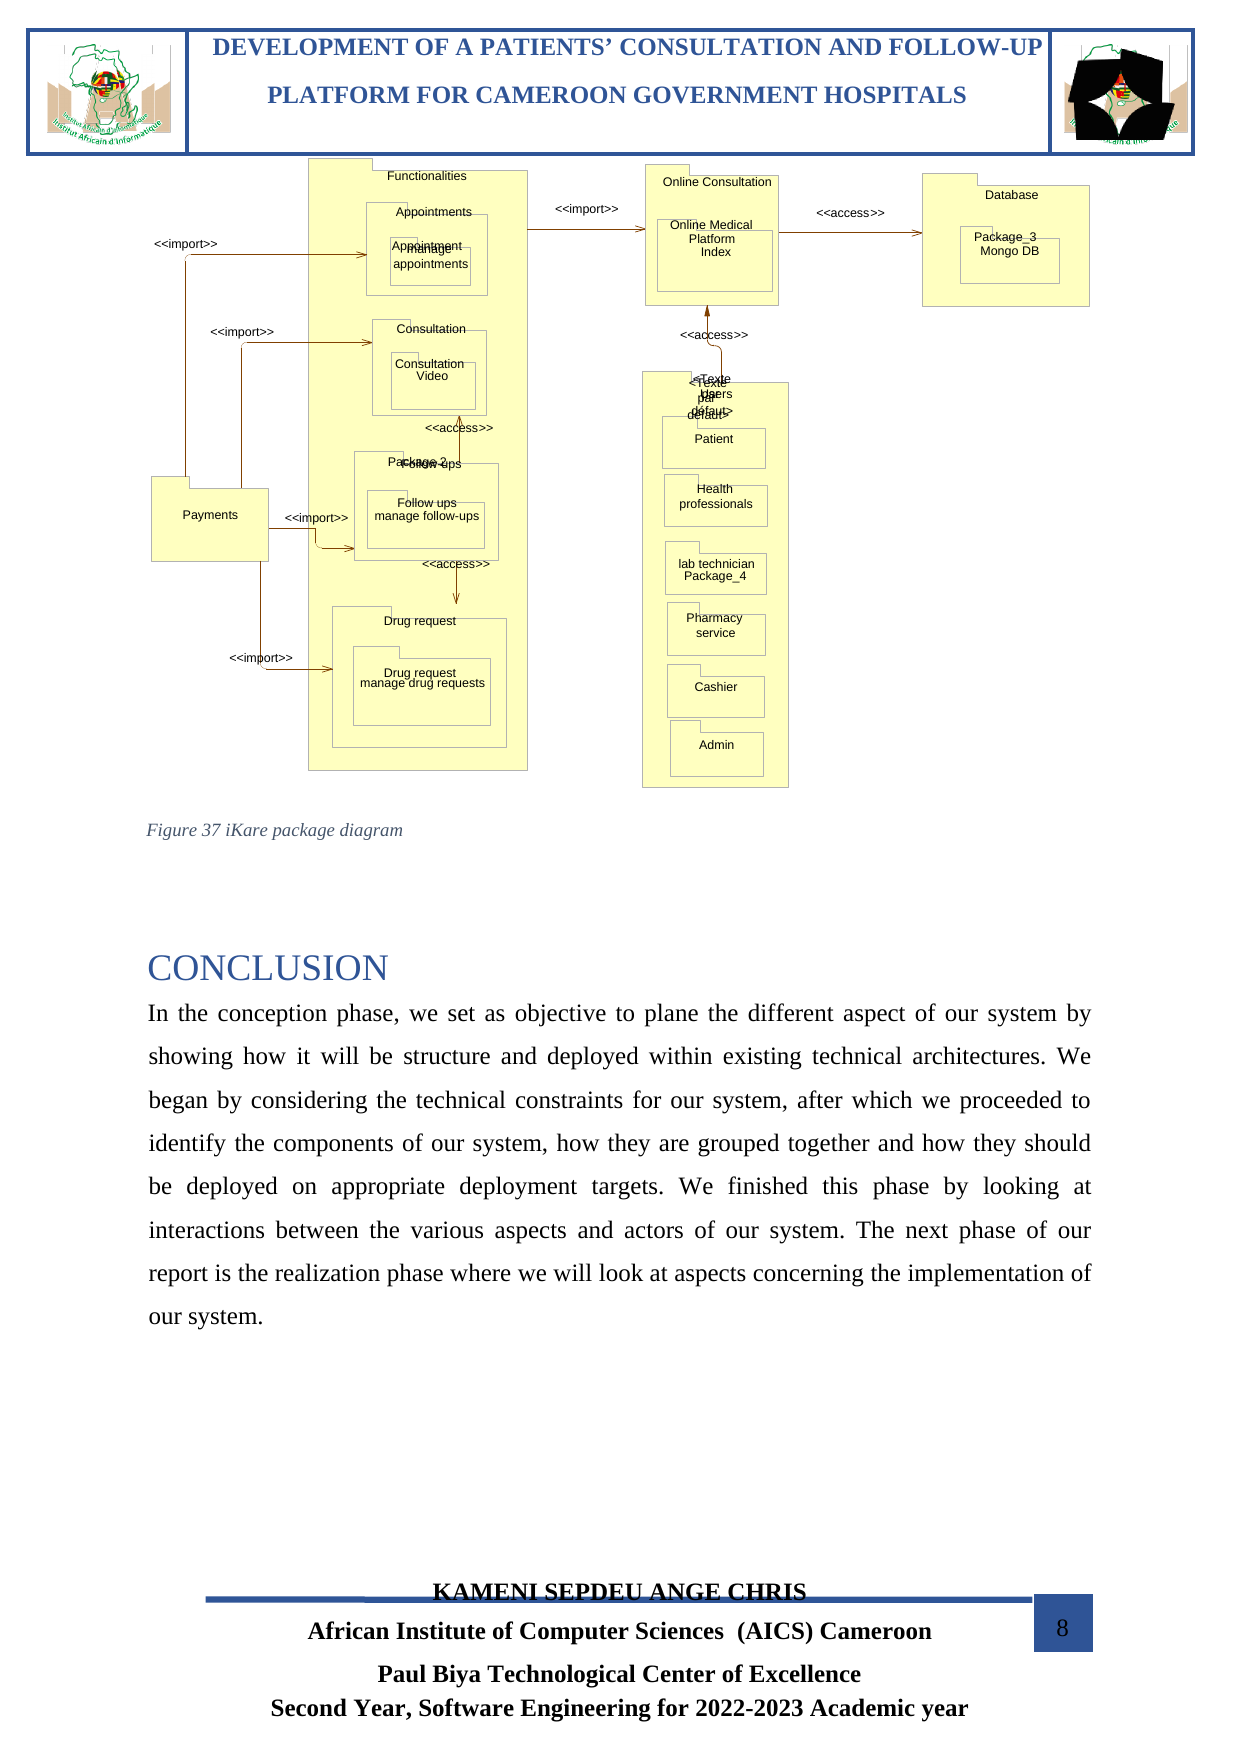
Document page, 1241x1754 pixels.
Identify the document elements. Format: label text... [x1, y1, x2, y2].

picture [1055, 32, 1194, 150]
picture [38, 32, 177, 150]
text CONCLUSION [147, 946, 1211, 989]
text Figure 37 iKare package diagram [146, 819, 1211, 841]
text In the conception phase, we set as objective to plane the different aspect of our system by showing how it will be structure and deployed within existing technical architectures. We began by considering the technical constraints for our system, after which we proceeded to identify the components of our system, how they are grouped together and how they should be deployed on appropriate deployment targets. We finished this phase by looking at interactions between the various aspects and actors of our system. The next phase of our report is the realization phase where we will look at aspects concerning the implementation of our system. [147, 998, 1093, 1330]
